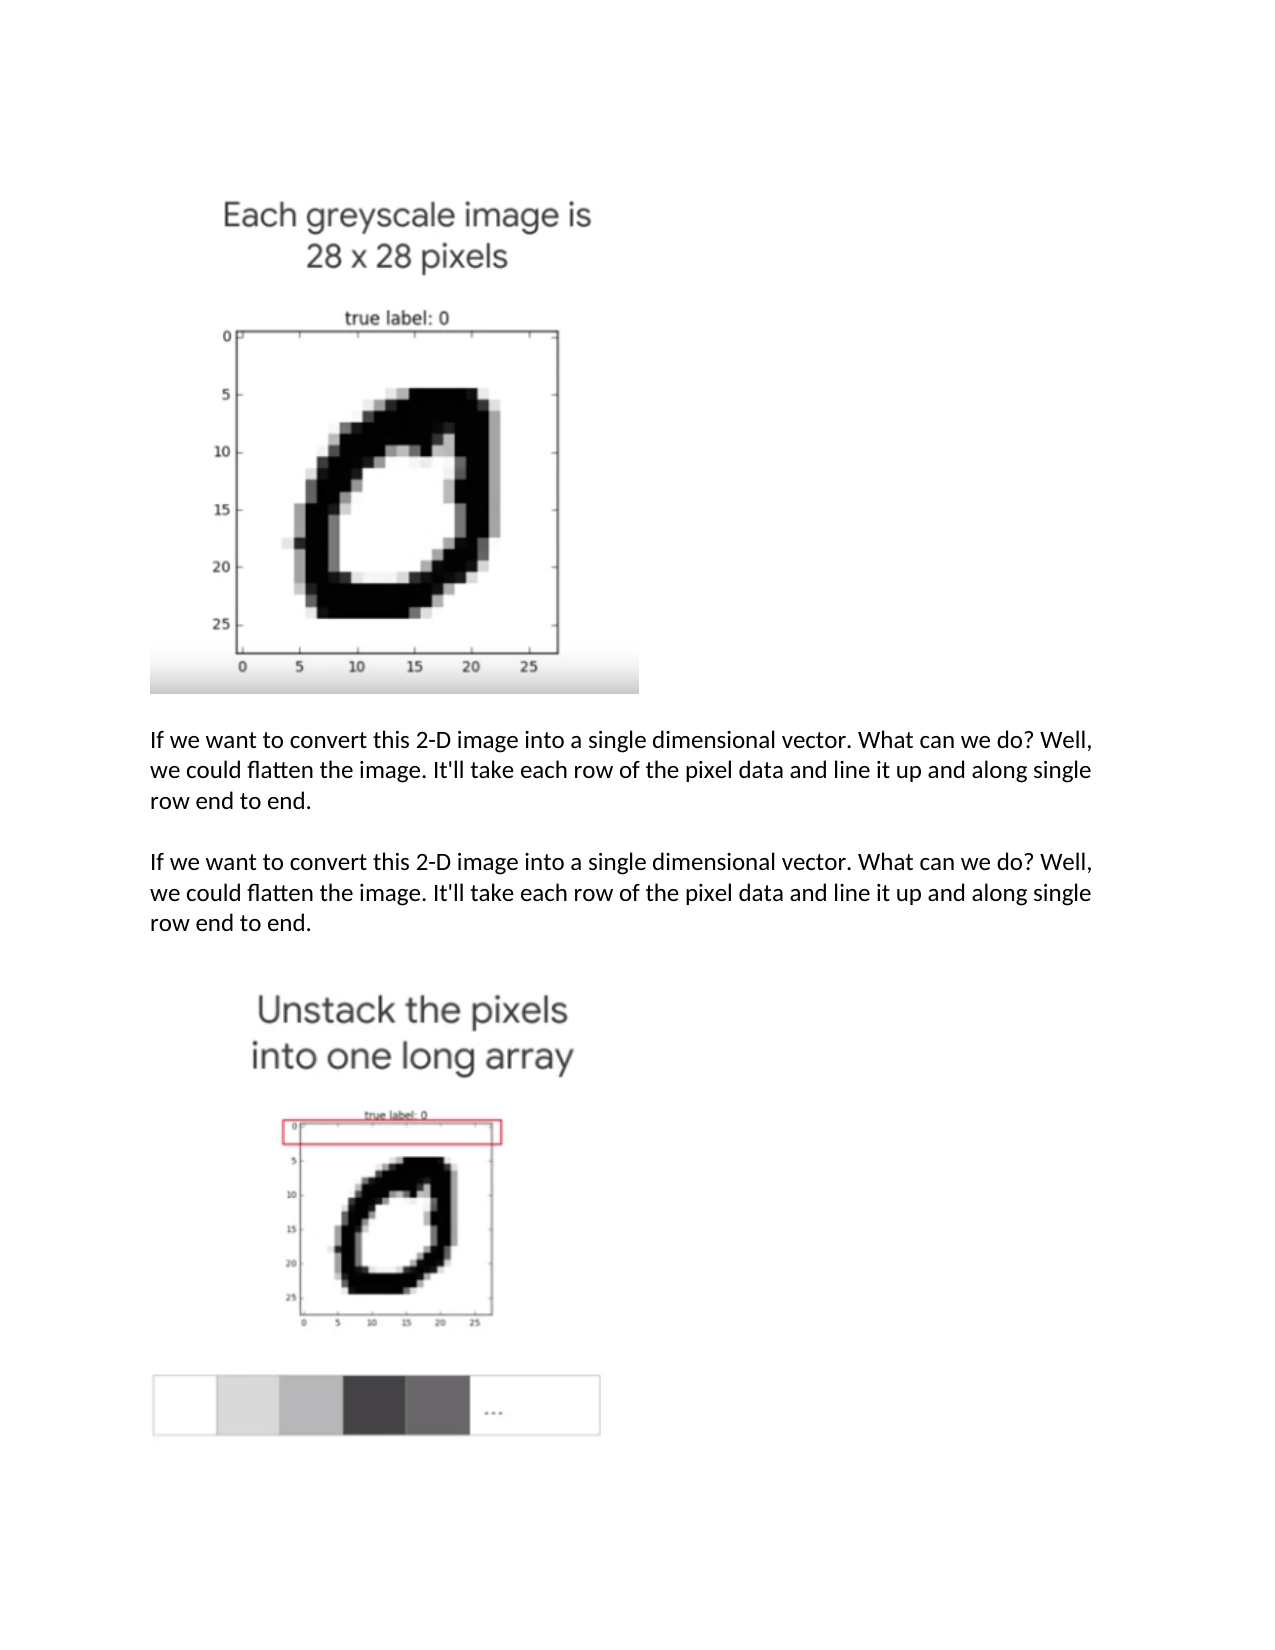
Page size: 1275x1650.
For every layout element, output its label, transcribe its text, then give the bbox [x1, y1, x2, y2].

picture [150, 968, 607, 1446]
text If we want to convert this 2-D image into a single dimensional vector. What can we do? Well, we could flatten the image. It'll take each row of the pixel data and line it up and along single row end to end. [150, 846, 1125, 938]
picture [150, 150, 639, 694]
text If we want to convert this 2-D image into a single dimensional vector. What can we do? Well, we could flatten the image. It'll take each row of the pixel data and line it up and along single row end to end. [150, 724, 1125, 816]
